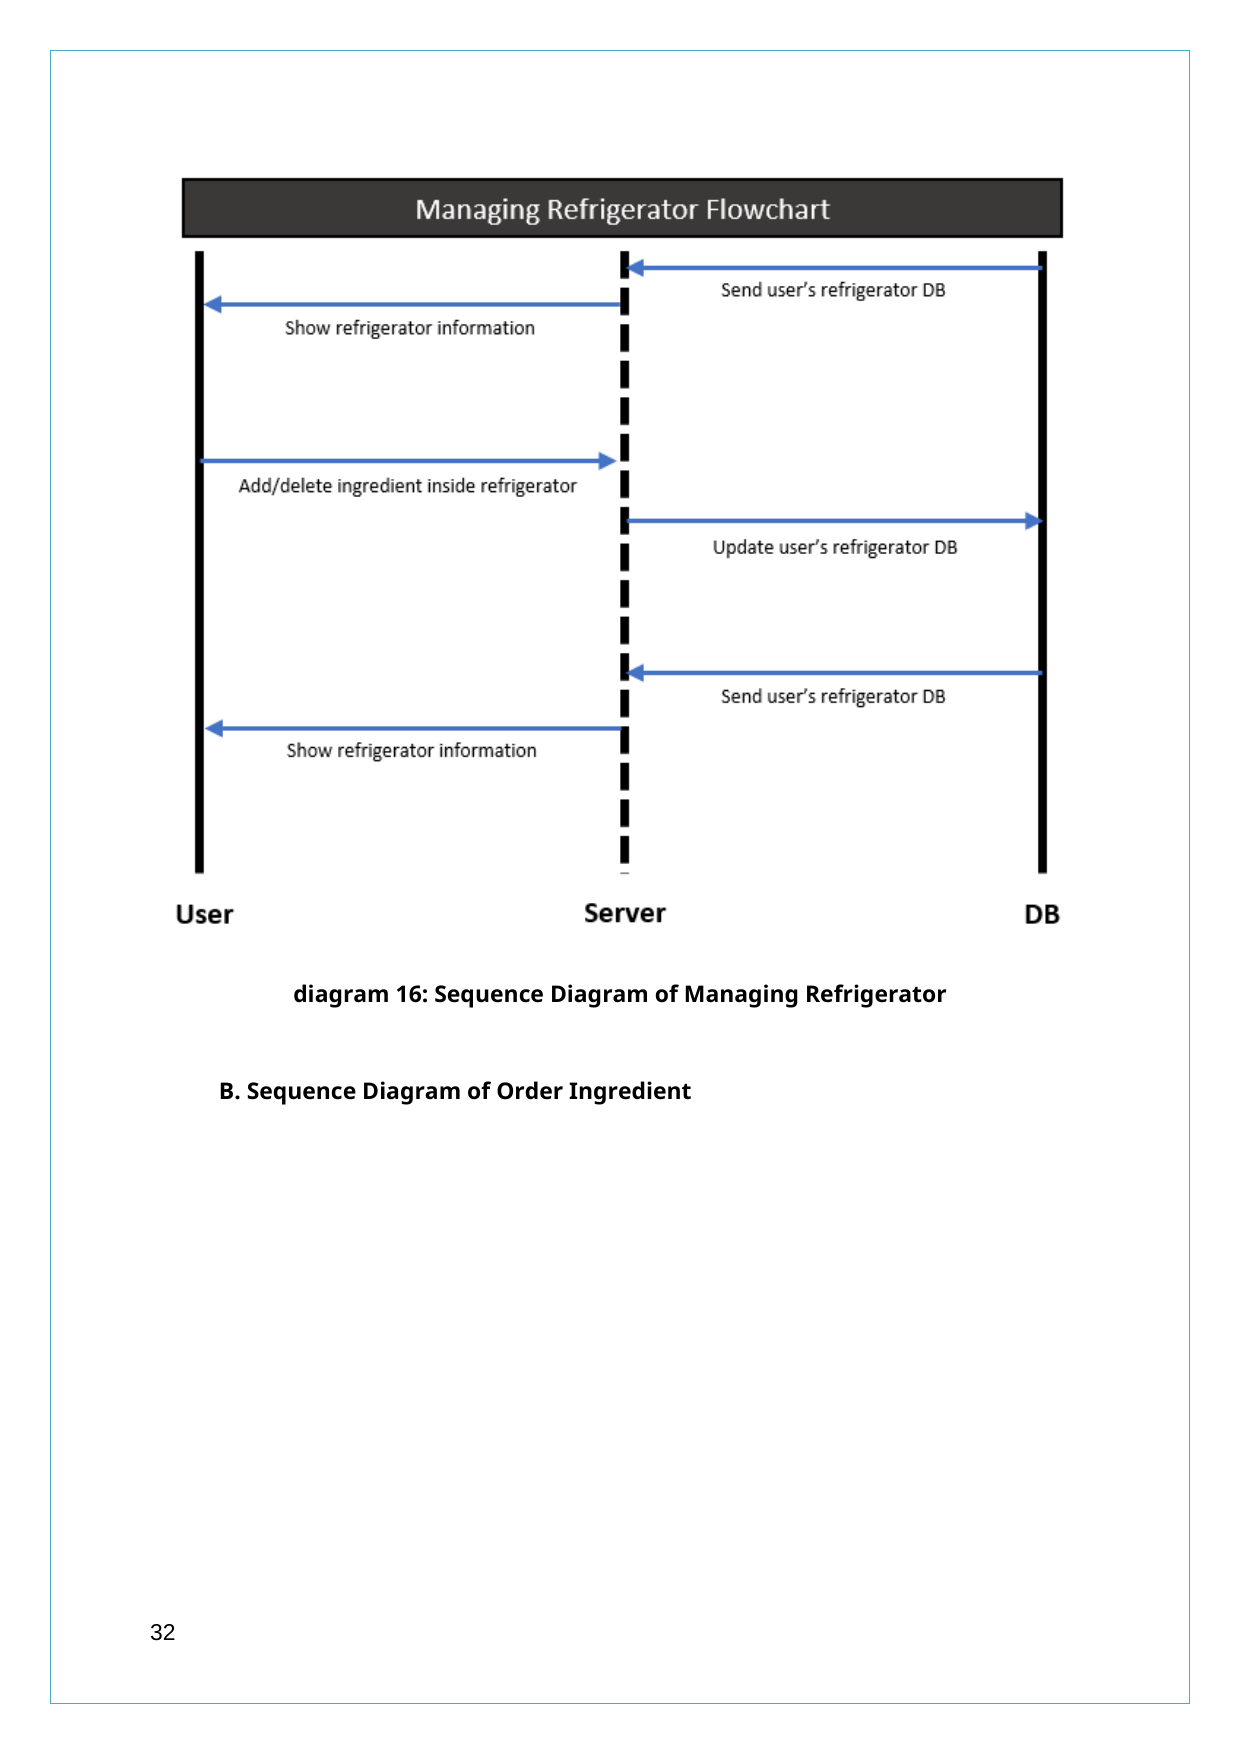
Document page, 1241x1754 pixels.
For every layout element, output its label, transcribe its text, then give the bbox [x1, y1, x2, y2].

text B. Sequence Diagram of Order Ingredient [219, 1075, 1090, 1107]
text diagram 16: Sequence Diagram of Managing Refrigerator [150, 978, 1090, 1009]
picture [150, 150, 1091, 959]
